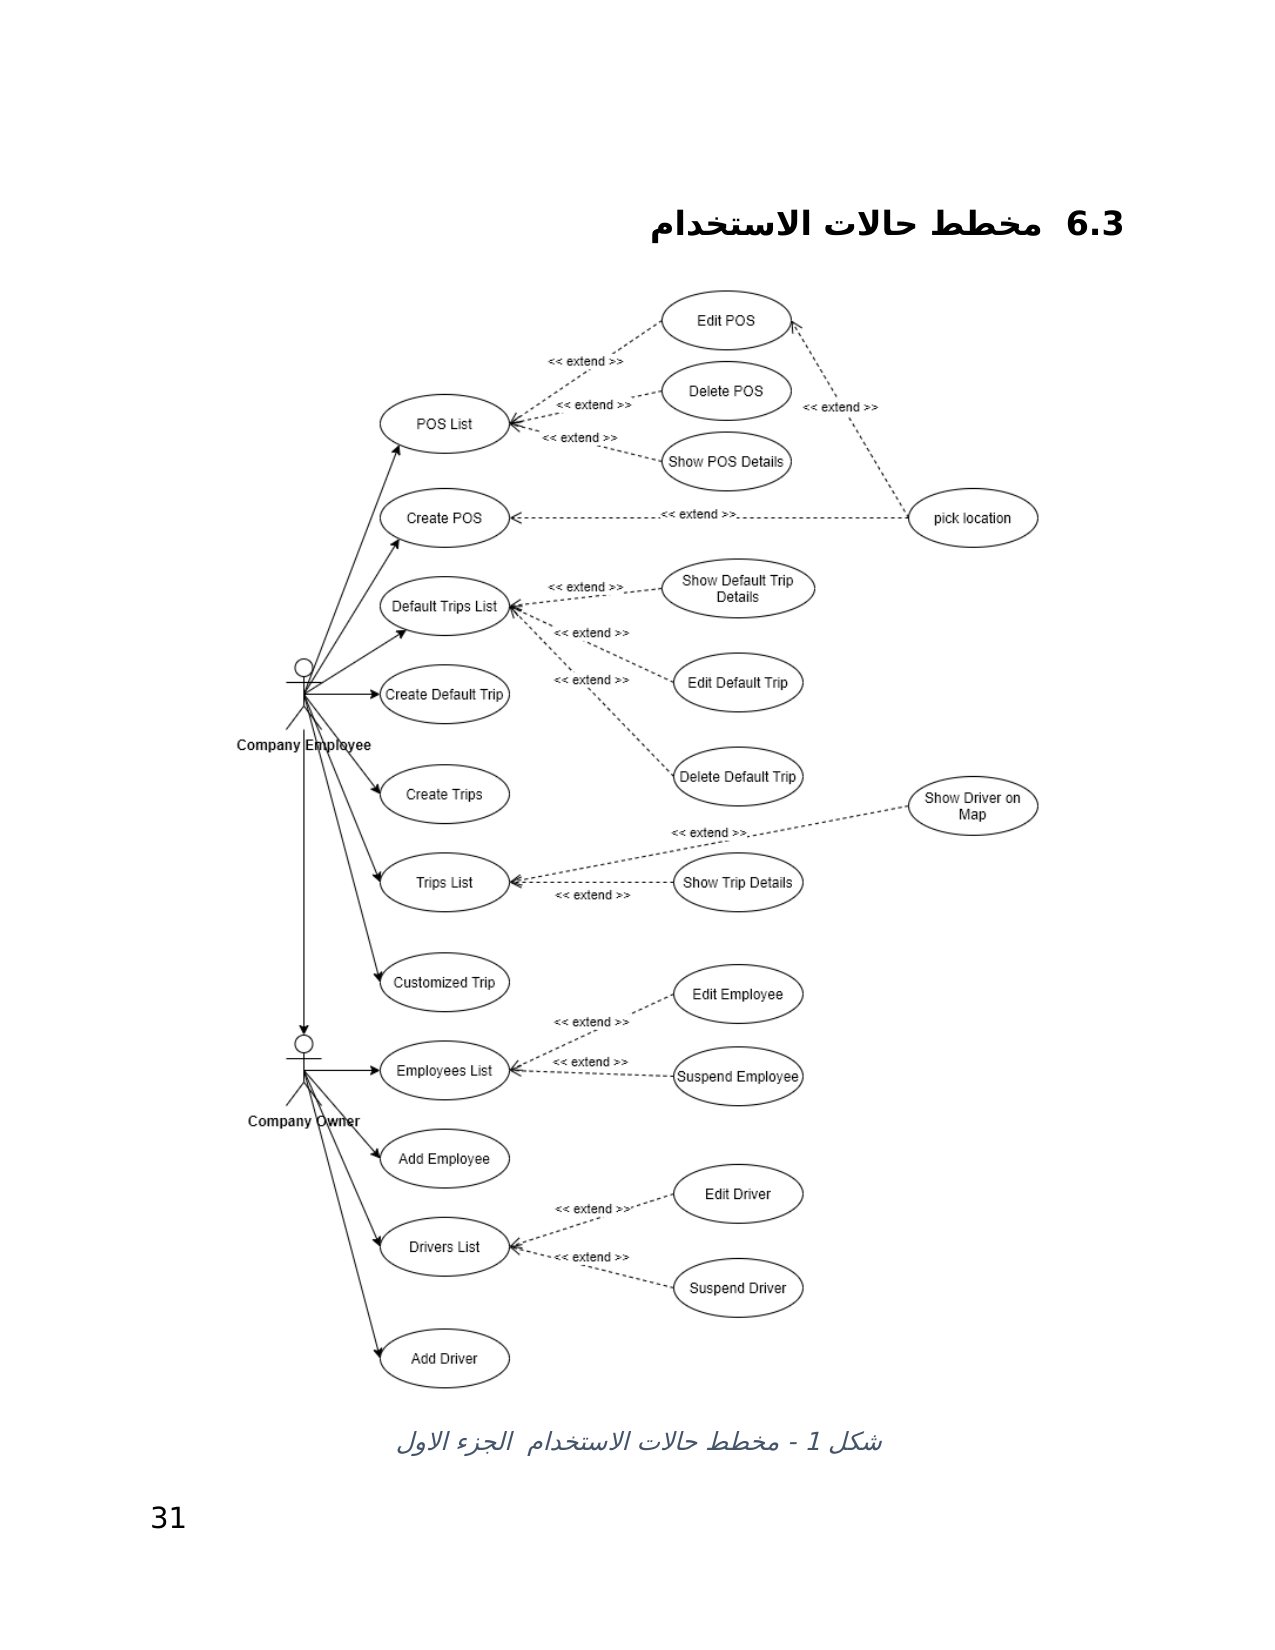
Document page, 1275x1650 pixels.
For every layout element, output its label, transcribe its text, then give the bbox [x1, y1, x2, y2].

picture [213, 268, 1062, 1412]
title 6.3 مخطط حالات الاستخدام [150, 204, 1125, 243]
